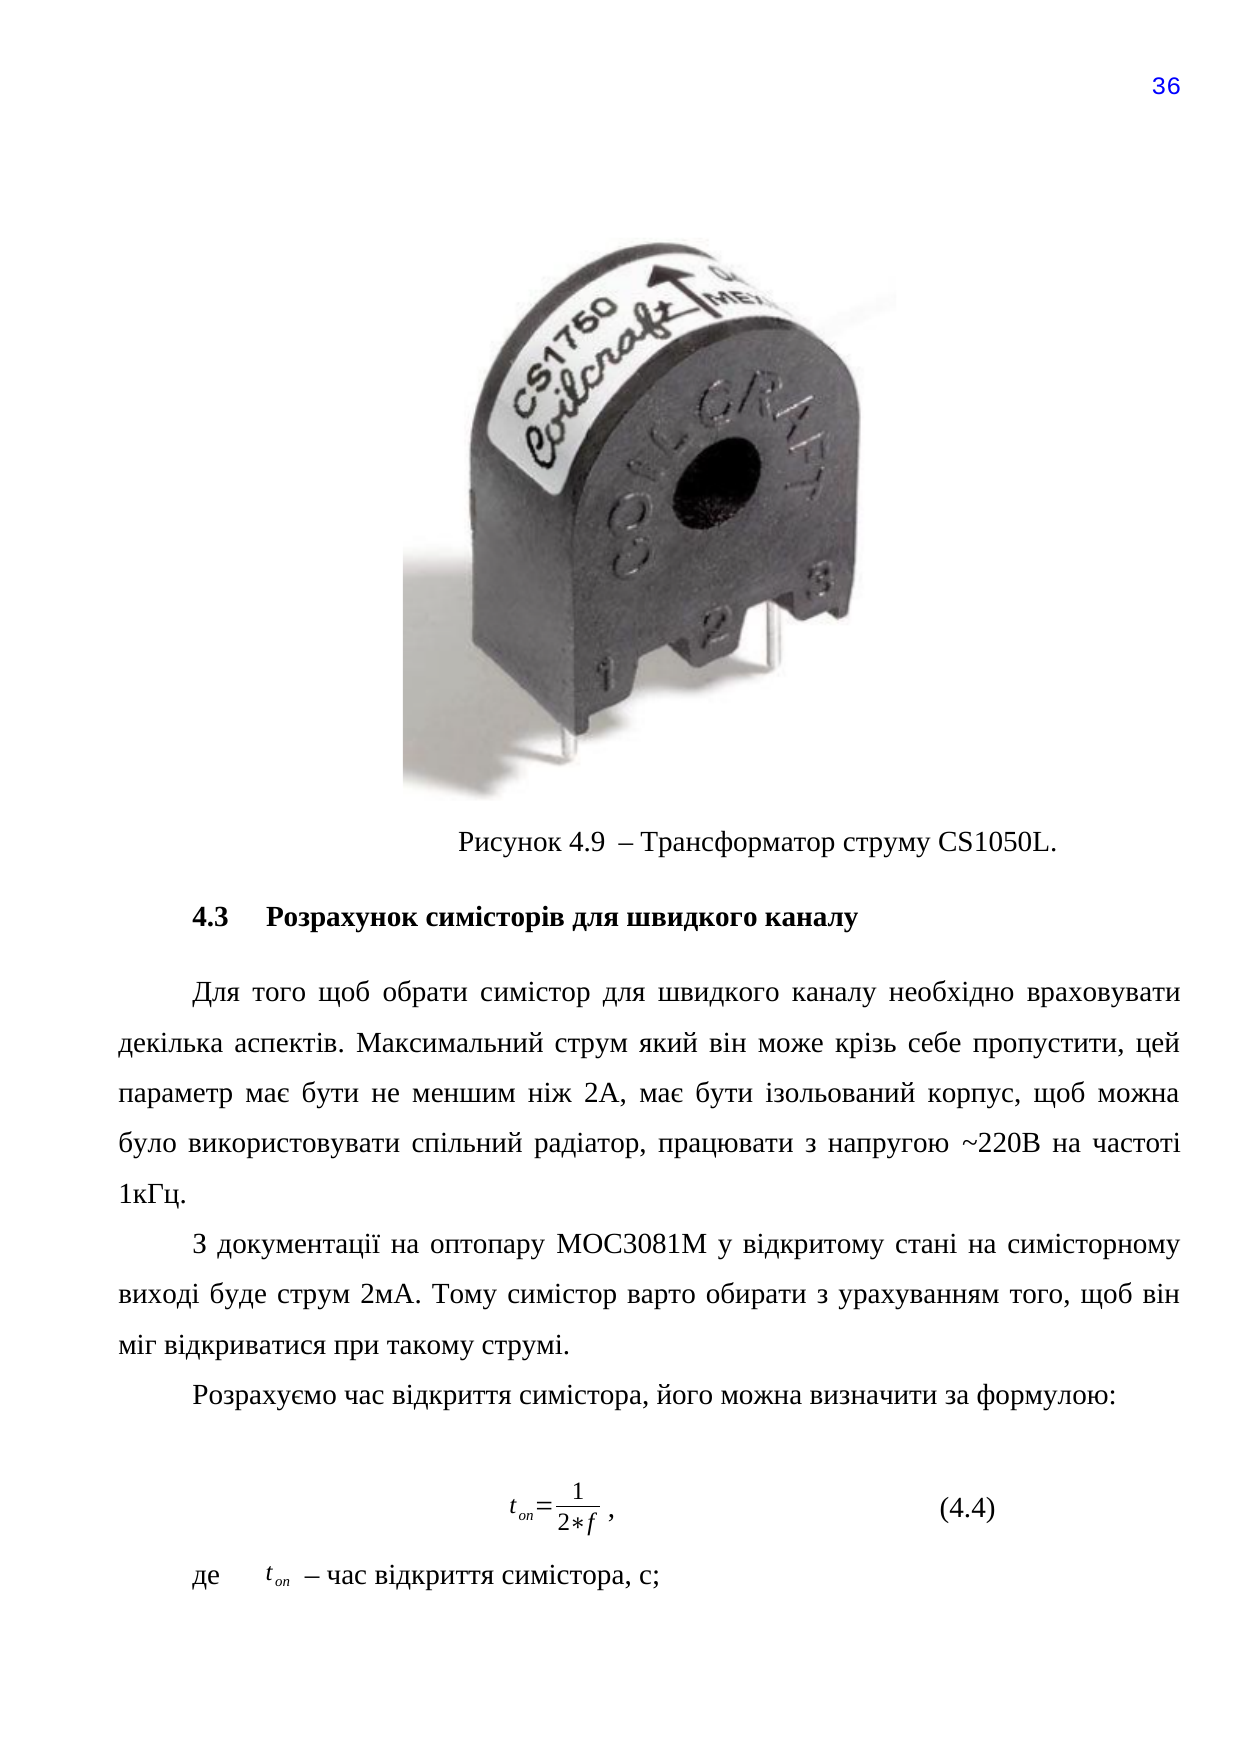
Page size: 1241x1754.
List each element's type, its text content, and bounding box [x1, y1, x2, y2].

text де – час відкриття симістора, с; [118, 1557, 1181, 1591]
subtitle Розрахунок симісторів для швидкого каналу [192, 899, 1181, 933]
text З документації на оптопару MOC3081М у відкритому стані на симісторному виході буде струм 2мА. Тому симістор варто обирати з урахуванням того, щоб він міг відкриватися при такому струмі. [118, 1226, 1181, 1360]
text Для того щоб обрати симістор для швидкого каналу необхідно враховувати декілька аспектів. Максимальний струм який він може крізь себе пропустити, цей параметр має бути не меншим ніж 2А, має бути ізольований корпус, щоб можна було використовувати спільний радіатор, працювати з напругою ~220В на частоті 1кГц. [118, 974, 1181, 1209]
text – Трансформатор струму CS1050L. [334, 824, 1181, 857]
picture [402, 211, 897, 804]
text , (4.4) [118, 1478, 1181, 1537]
text Розрахуємо час відкриття симістора, його можна визначити за формулою: [118, 1377, 1181, 1411]
